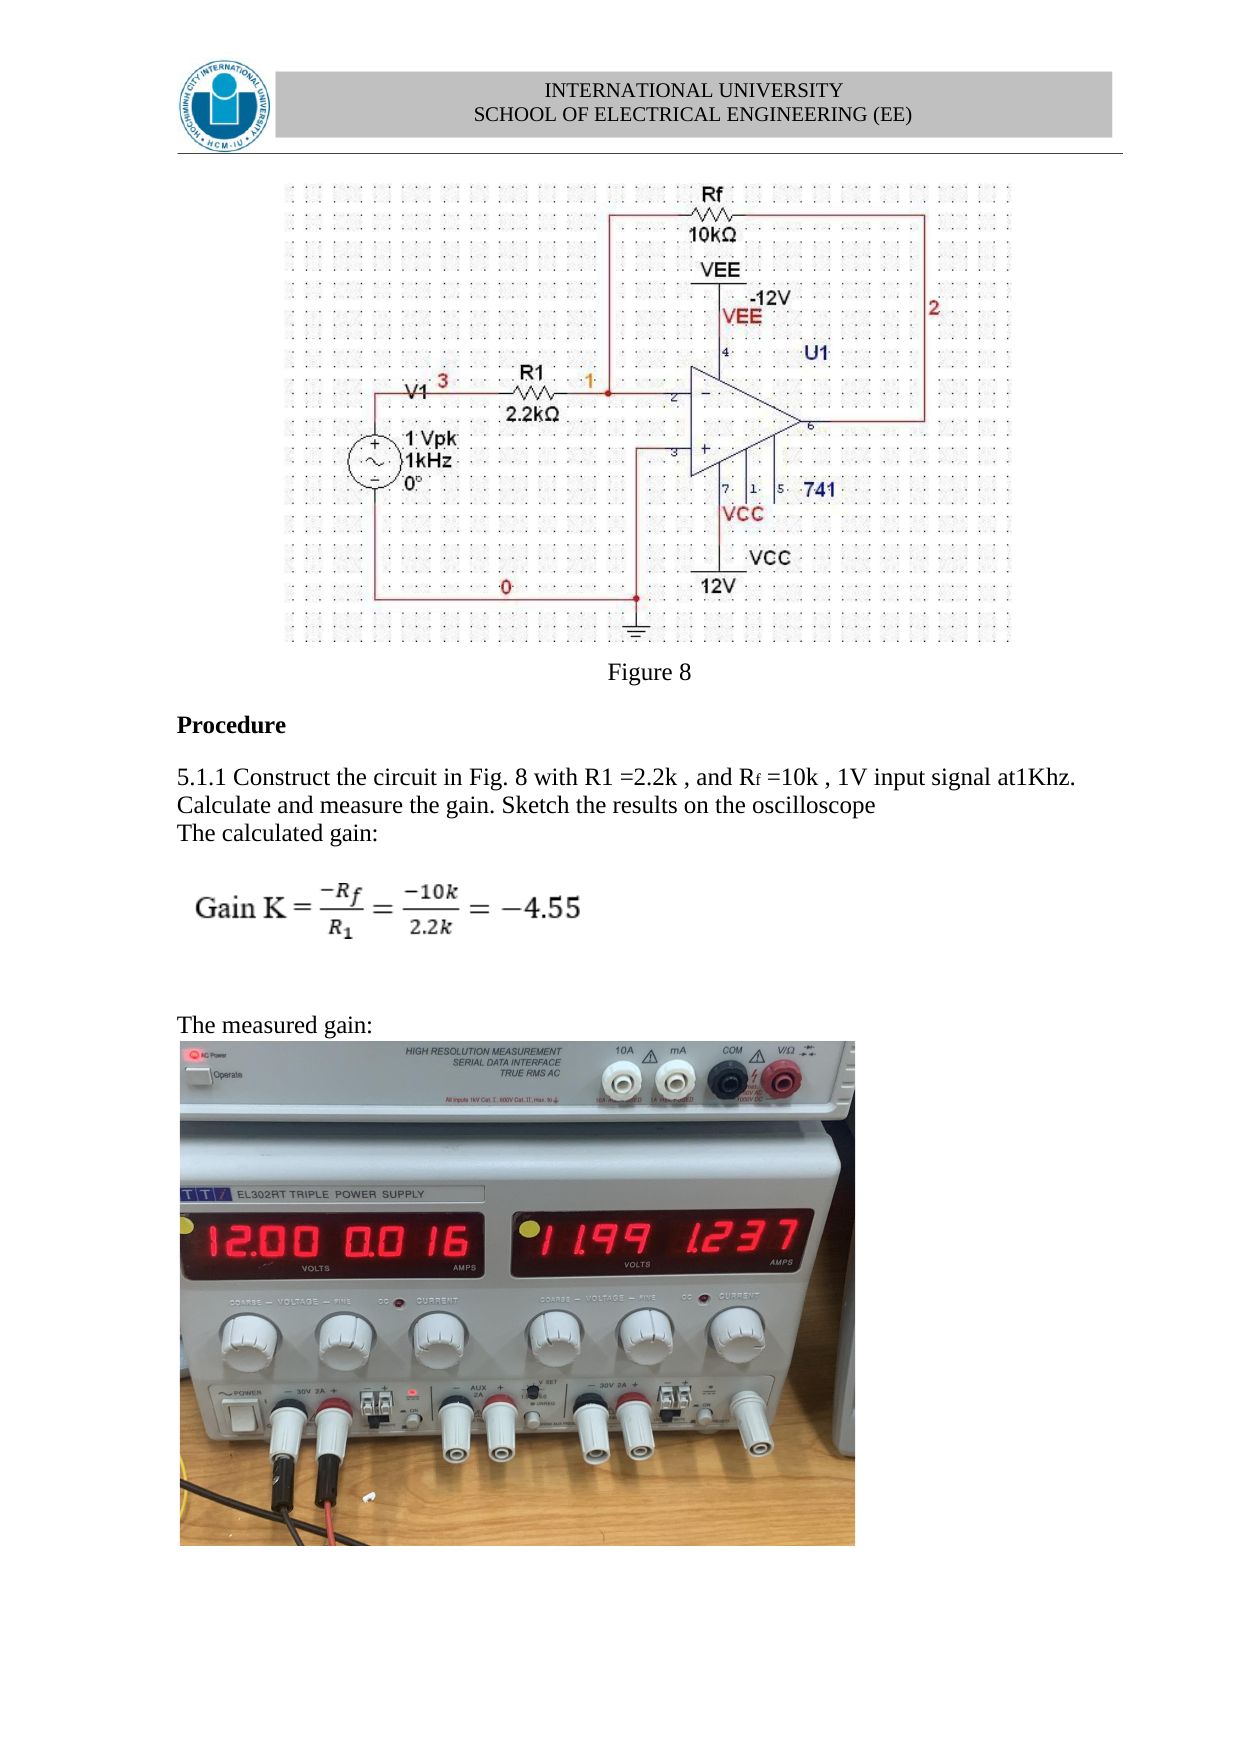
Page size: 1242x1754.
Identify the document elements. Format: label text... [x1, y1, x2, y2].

picture [179, 1041, 856, 1546]
subtitle Procedure [177, 710, 1194, 738]
picture [195, 883, 580, 939]
text Figure 8 [220, 196, 1080, 686]
text The measured gain: [177, 1010, 1194, 1039]
picture [177, 58, 1123, 154]
text The calculated gain: [177, 819, 1194, 847]
picture [284, 183, 1012, 196]
list Construct the circuit in Fig. 8 with R1 =2.2k , and Rf =10k , 1V input signal at1Khz. Calculate and measure the gain. Sketch the results on the oscilloscope [177, 763, 1076, 819]
